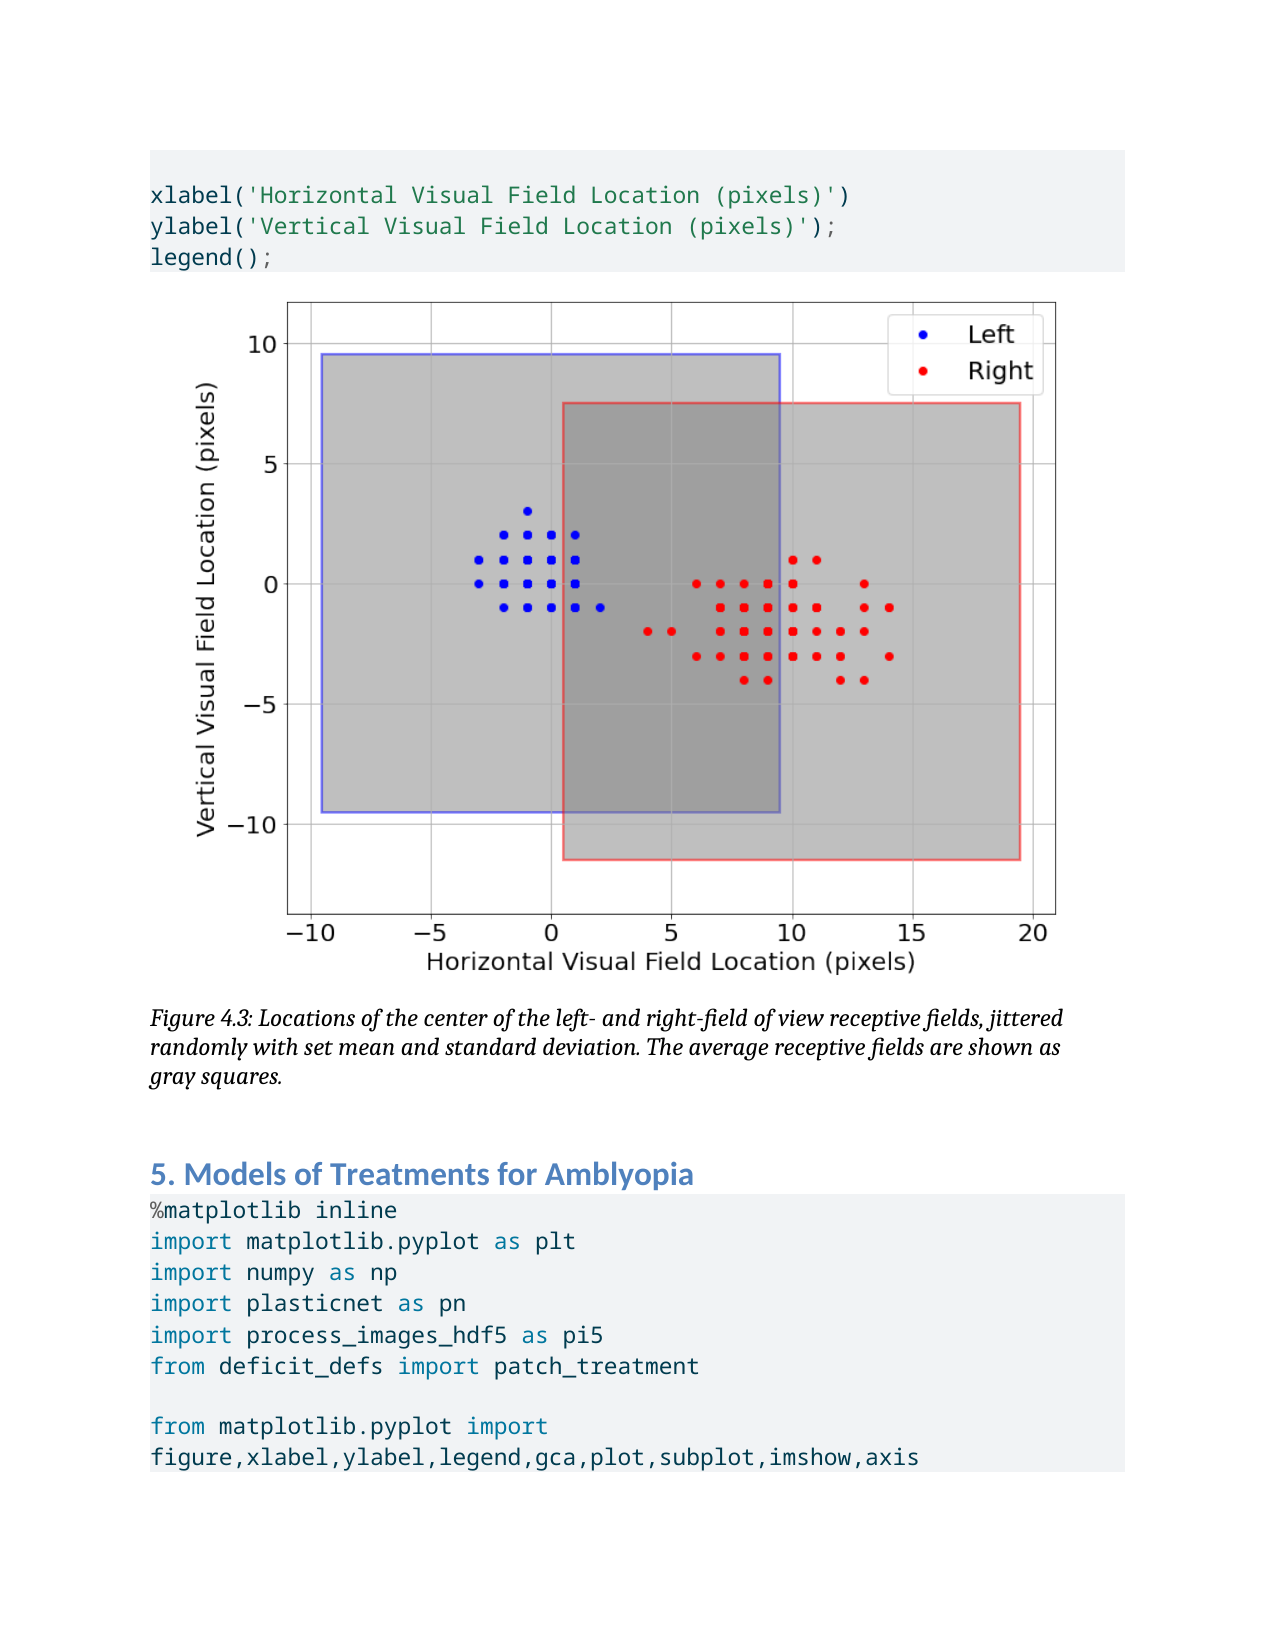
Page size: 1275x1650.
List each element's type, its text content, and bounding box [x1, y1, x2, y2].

subtitle 5. Models of Treatments for Amblyopia [150, 1153, 1125, 1194]
picture [188, 293, 1064, 984]
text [150, 150, 1125, 272]
table_header Figure 4.3: Locations of the center of the left- and right-field of view receptive fields, jittered randomly with set mean and standard deviation. The average receptive fields are shown as gray squares. [139, 293, 1114, 1103]
text %matplotlib inline import matplotlib.pyplot as plt import numpy as np import plasticnet as pn import process_images_hdf5 as pi5 from deficit_defs import patch_treatment from matplotlib.pyplot import figure,xlabel,ylabel,legend,gca,plot,subplot,imshow,axis [150, 1194, 1125, 1472]
